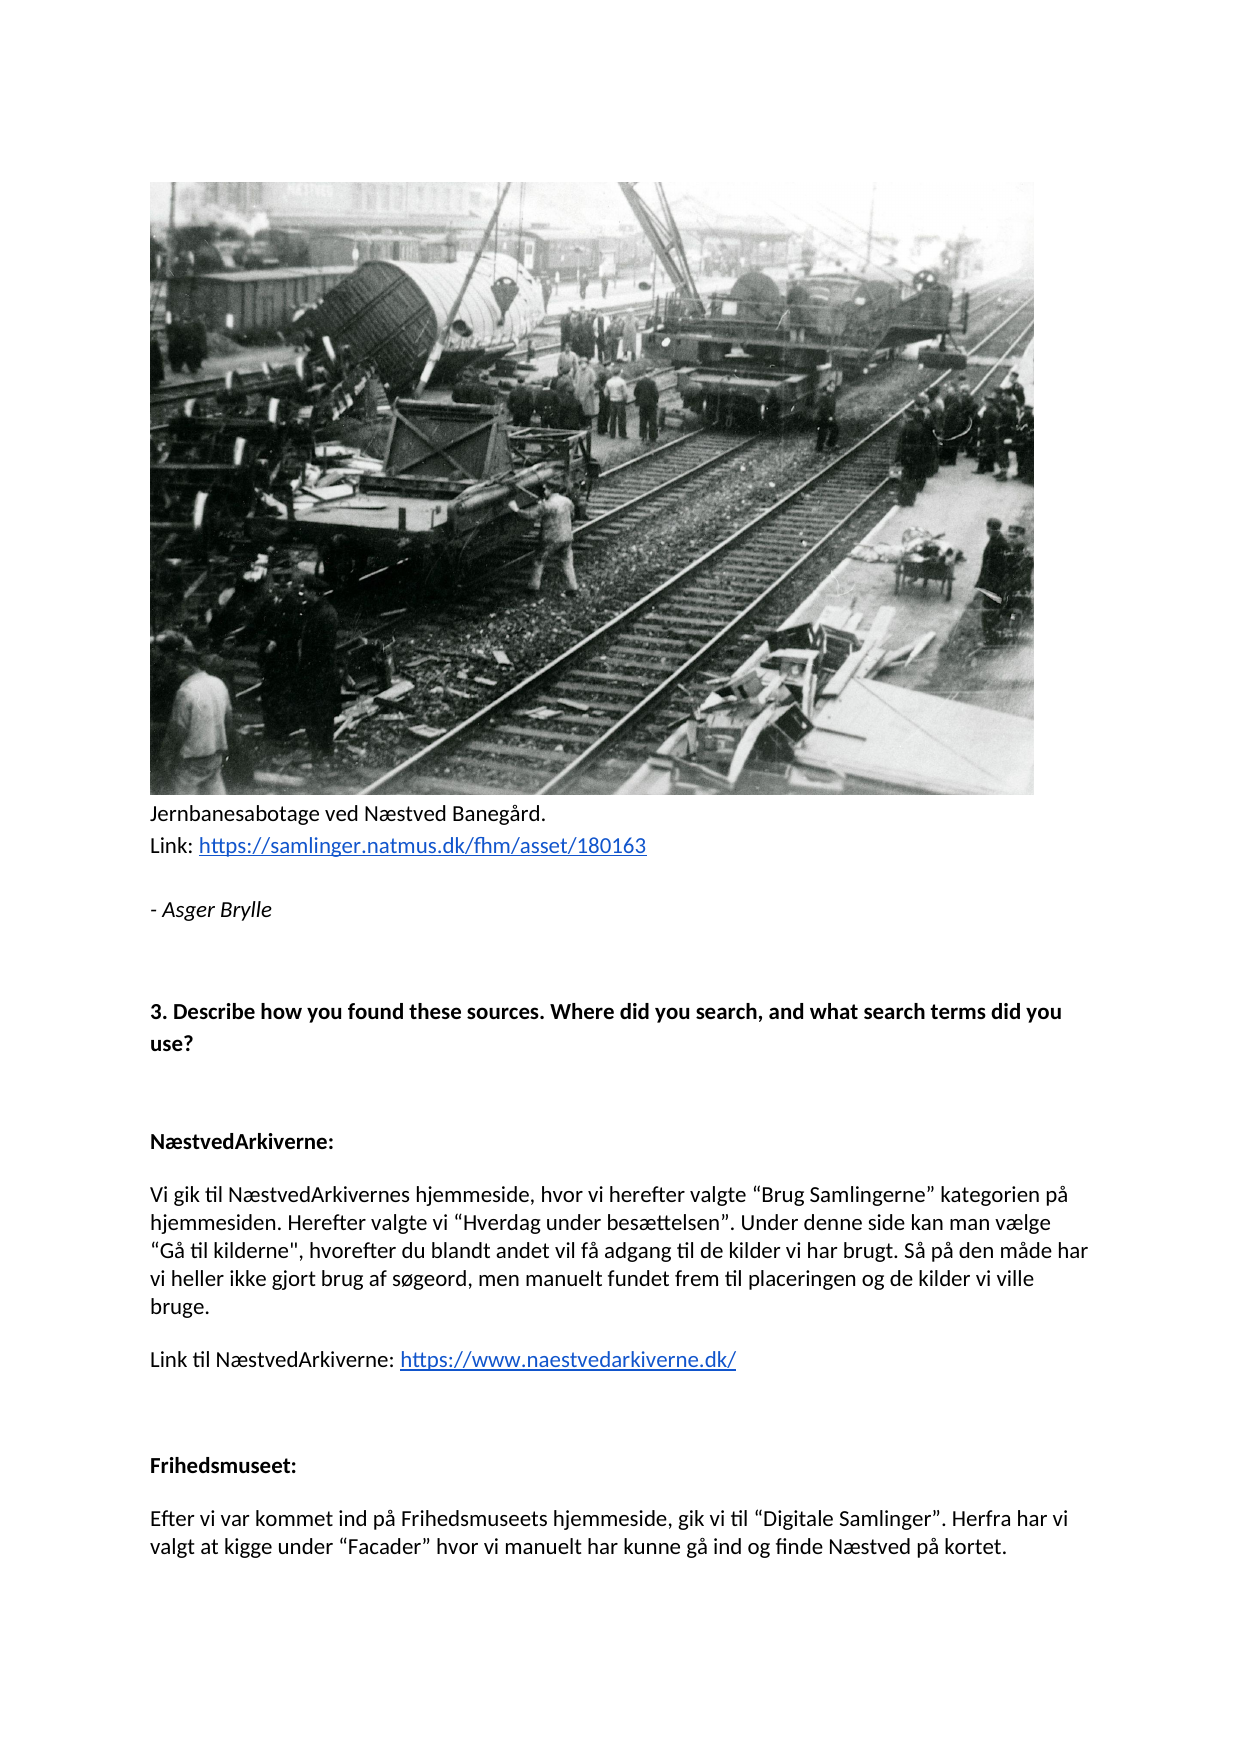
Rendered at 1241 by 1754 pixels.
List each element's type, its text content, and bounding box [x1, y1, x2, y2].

text Vi gik til NæstvedArkivernes hjemmeside, hvor vi herefter valgte “Brug Samlingerne” kategorien på hjemmesiden. Herefter valgte vi “Hverdag under besættelsen”. Under denne side kan man vælge “Gå til kilderne", hvorefter du blandt andet vil få adgang til de kilder vi har brugt. Så på den måde har vi heller ikke gjort brug af søgeord, men manuelt fundet frem til placeringen og de kilder vi ville bruge. [150, 1180, 1090, 1320]
text Link: https://samlinger.natmus.dk/fhm/asset/180163 [150, 831, 1090, 859]
text Frihedsmuseet: [150, 1451, 1090, 1479]
text - Asger Brylle [150, 895, 1090, 923]
text NæstvedArkiverne: [150, 1127, 1090, 1155]
subtitle 3. Describe how you found these sources. Where did you search, and what search terms did you use? [150, 997, 1090, 1057]
text Jernbanesabotage ved Næstved Banegård. [150, 799, 1090, 827]
text Link til NæstvedArkiverne: https://www.naestvedarkiverne.dk/ [150, 1345, 1090, 1373]
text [150, 1504, 1090, 1560]
picture [150, 182, 1034, 795]
